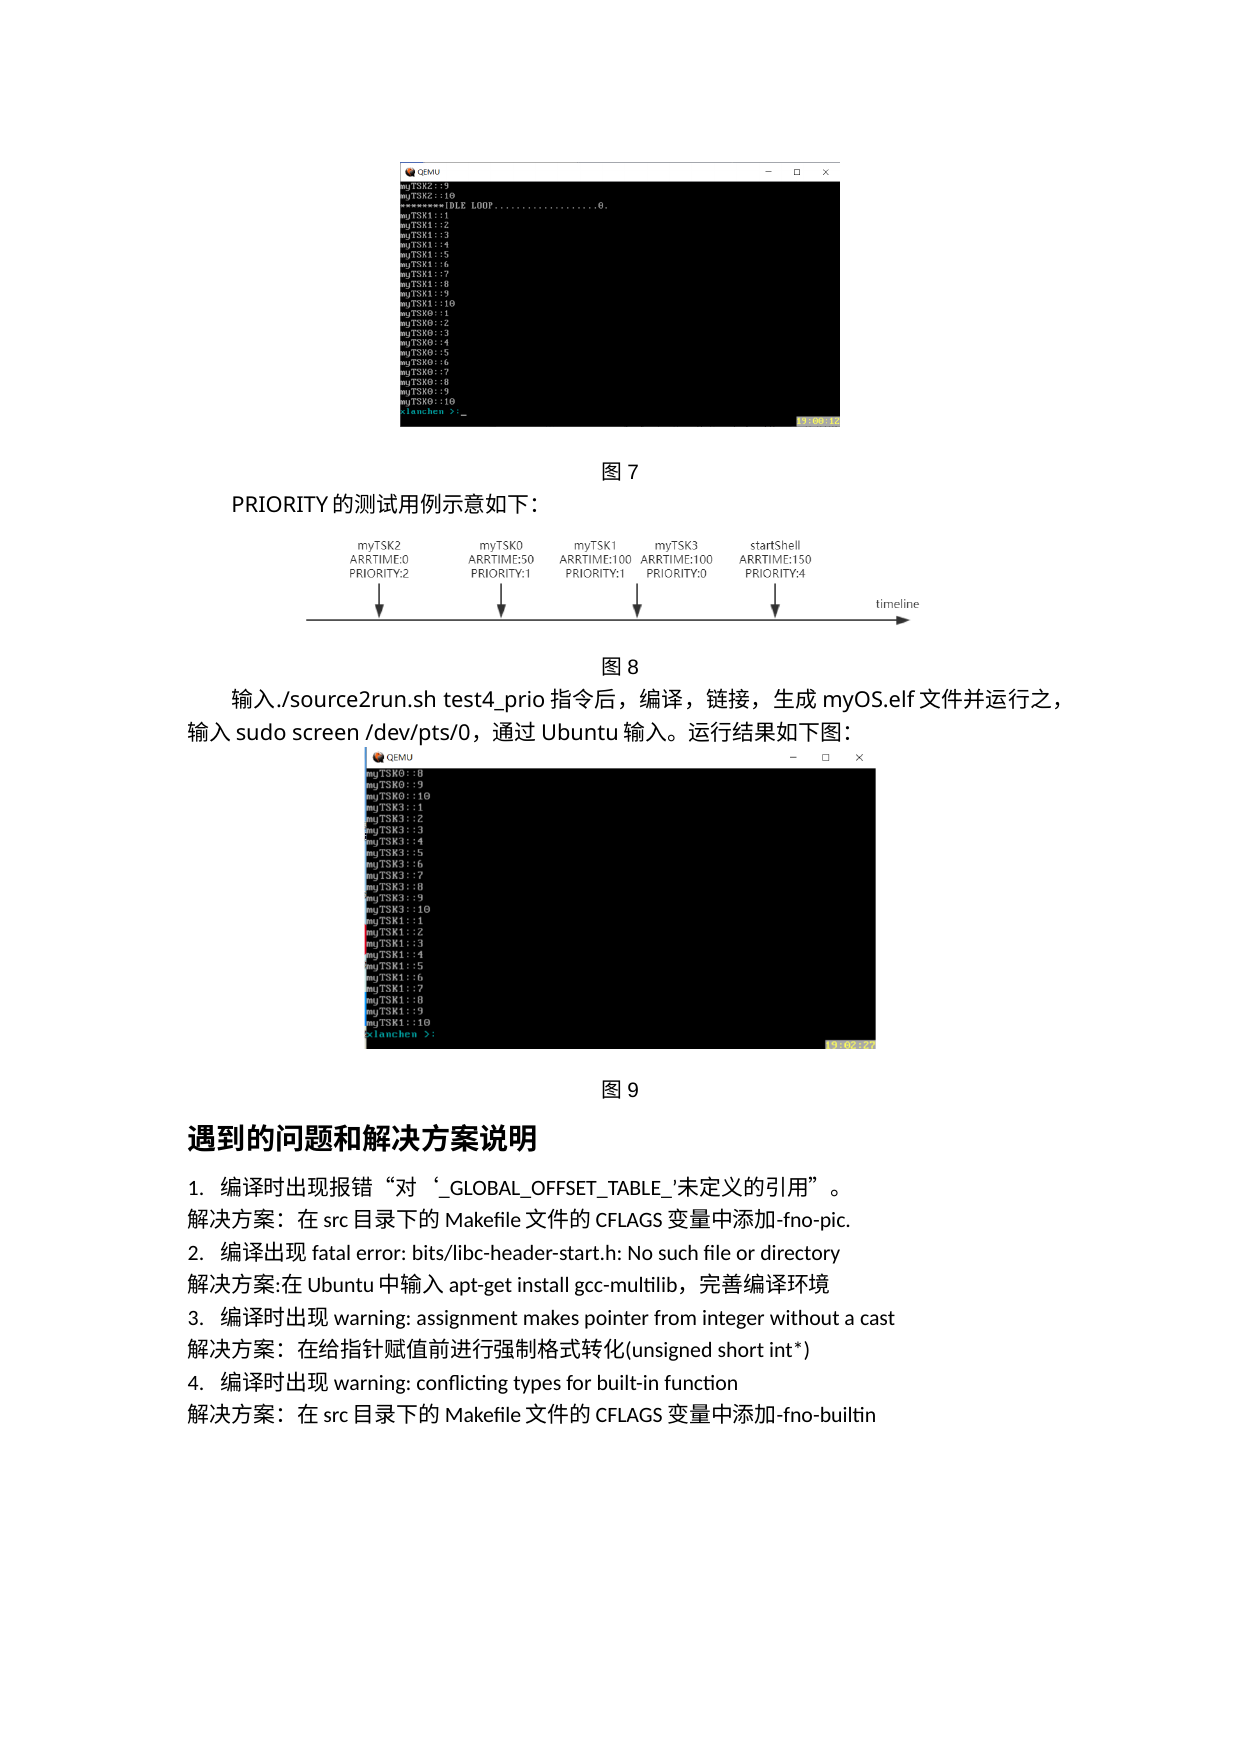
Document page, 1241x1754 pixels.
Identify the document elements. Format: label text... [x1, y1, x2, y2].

list 遇到的问题和解决方案说明 [187, 1104, 1053, 1169]
list PRIORITY的测试用例示意如下： [187, 487, 1053, 519]
list 图 7 [187, 454, 1053, 487]
picture [364, 747, 876, 1049]
picture [400, 162, 840, 427]
list 编译时出现报错“对‘_GLOBAL_OFFSET_TABLE_’未定义的引用”。 [187, 1169, 1053, 1202]
list 解决方案:在Ubuntu中输入apt-get install gcc-multilib，完善编译环境 [187, 1267, 1053, 1299]
picture [285, 519, 956, 645]
list 解决方案：在src目录下的Makefile文件的CFLAGS变量中添加-fno-pic. [187, 1202, 1053, 1234]
list 解决方案：在给指针赋值前进行强制格式转化(unsigned short int*) [187, 1332, 1053, 1364]
list 输入./source2run.sh test4_prio指令后，编译，链接，生成myOS.elf文件并运行之，输入sudo screen /dev/pts/0，通过Ubuntu输入。运行结果如下图： [187, 682, 1053, 747]
list 解决方案：在src目录下的Makefile文件的CFLAGS变量中添加-fno-builtin [187, 1397, 1053, 1429]
list 图 8 [187, 649, 1053, 682]
list 编译出现fatal error: bits/libc-header-start.h: No such file or directory [187, 1234, 1053, 1267]
list 图 9 [187, 1072, 1053, 1104]
list 编译时出现warning: conflicting types for built-in function [187, 1364, 1053, 1397]
list 编译时出现warning: assignment makes pointer from integer without a cast [187, 1299, 1053, 1332]
